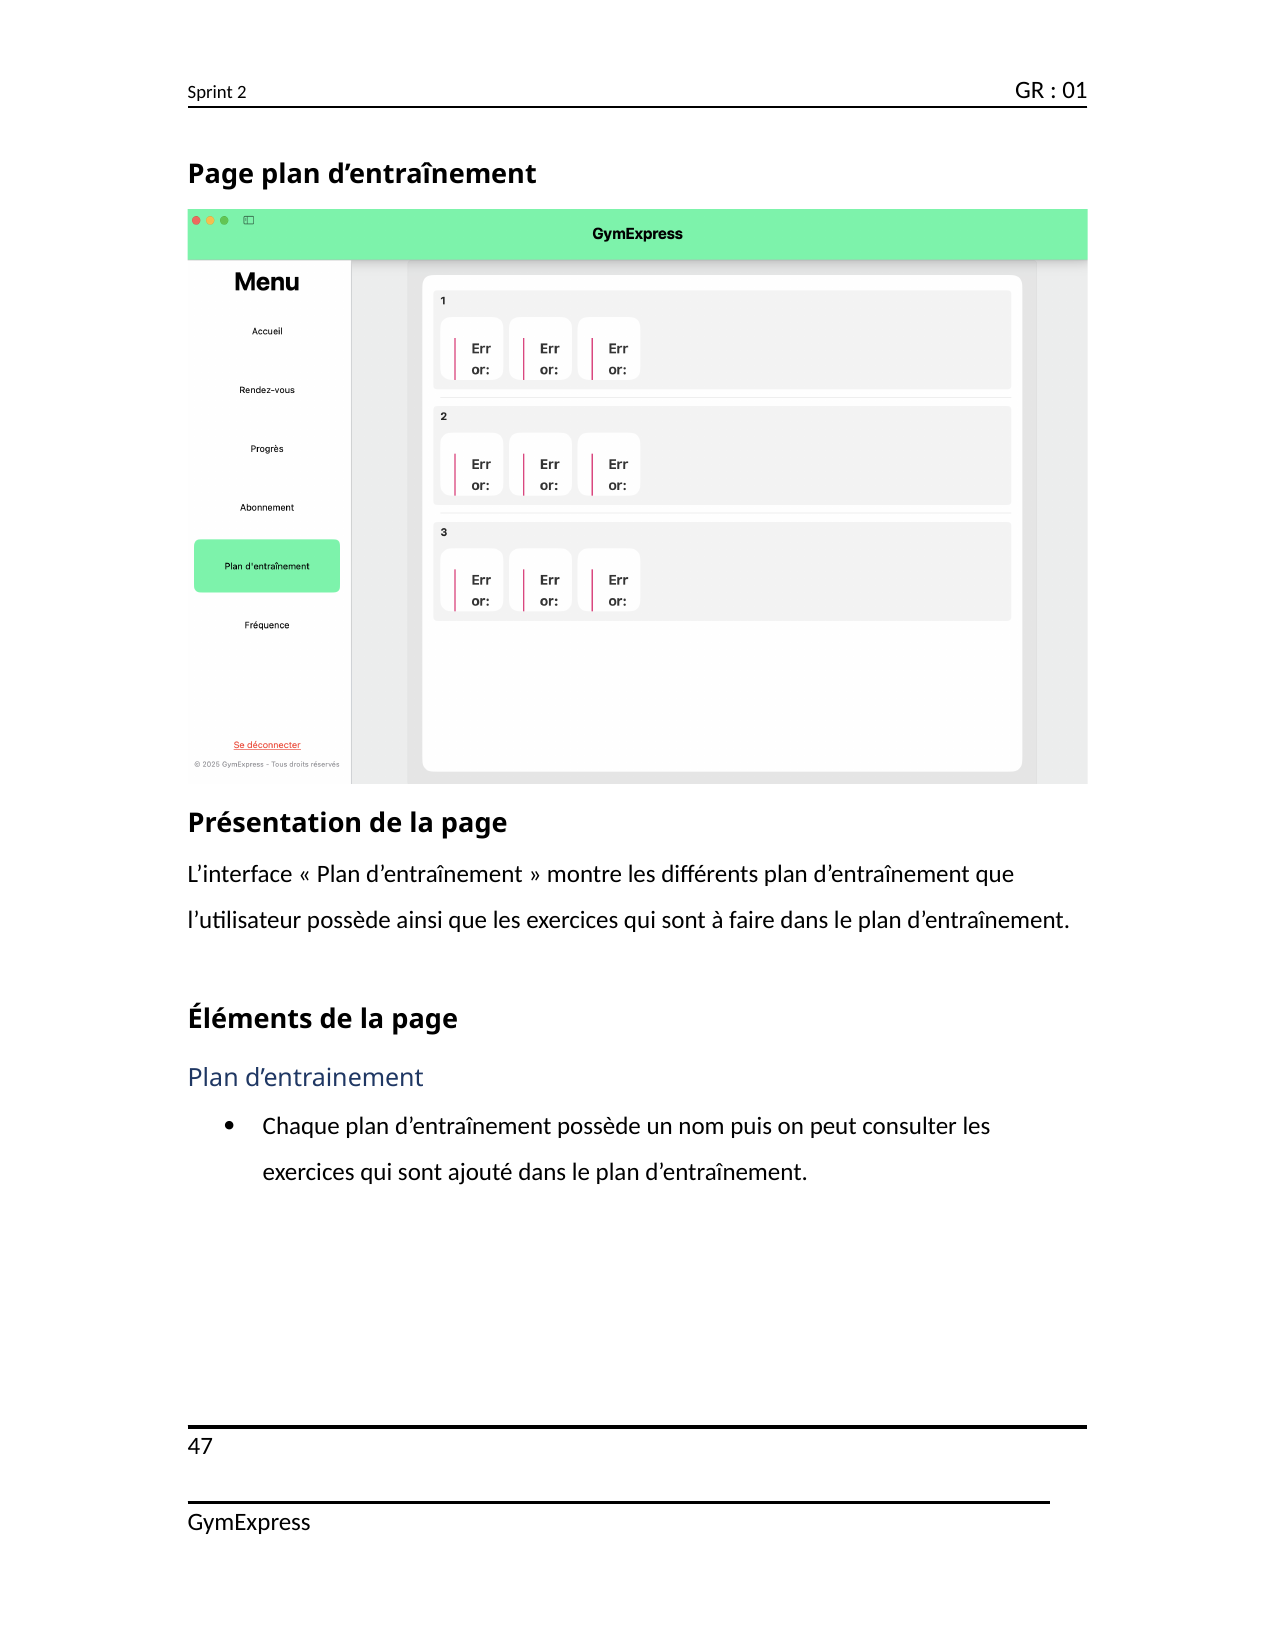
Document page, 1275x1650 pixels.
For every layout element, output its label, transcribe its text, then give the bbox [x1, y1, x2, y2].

subtitle Présentation de la page [187, 803, 1087, 840]
subtitle Plan d’entrainement [187, 1059, 1087, 1093]
picture [187, 209, 1088, 784]
list Chaque plan d’entraînement possède un nom puis on peut consulter les exercices qui sont ajouté dans le plan d’entraînement. [225, 1110, 1087, 1187]
subtitle Page plan d’entraînement [187, 154, 1087, 191]
text L’interface « Plan d’entraînement » montre les différents plan d’entraînement que l’utilisateur possède ainsi que les exercices qui sont à faire dans le plan d’entraînement. [187, 858, 1087, 935]
subtitle Éléments de la page [187, 1000, 1087, 1037]
